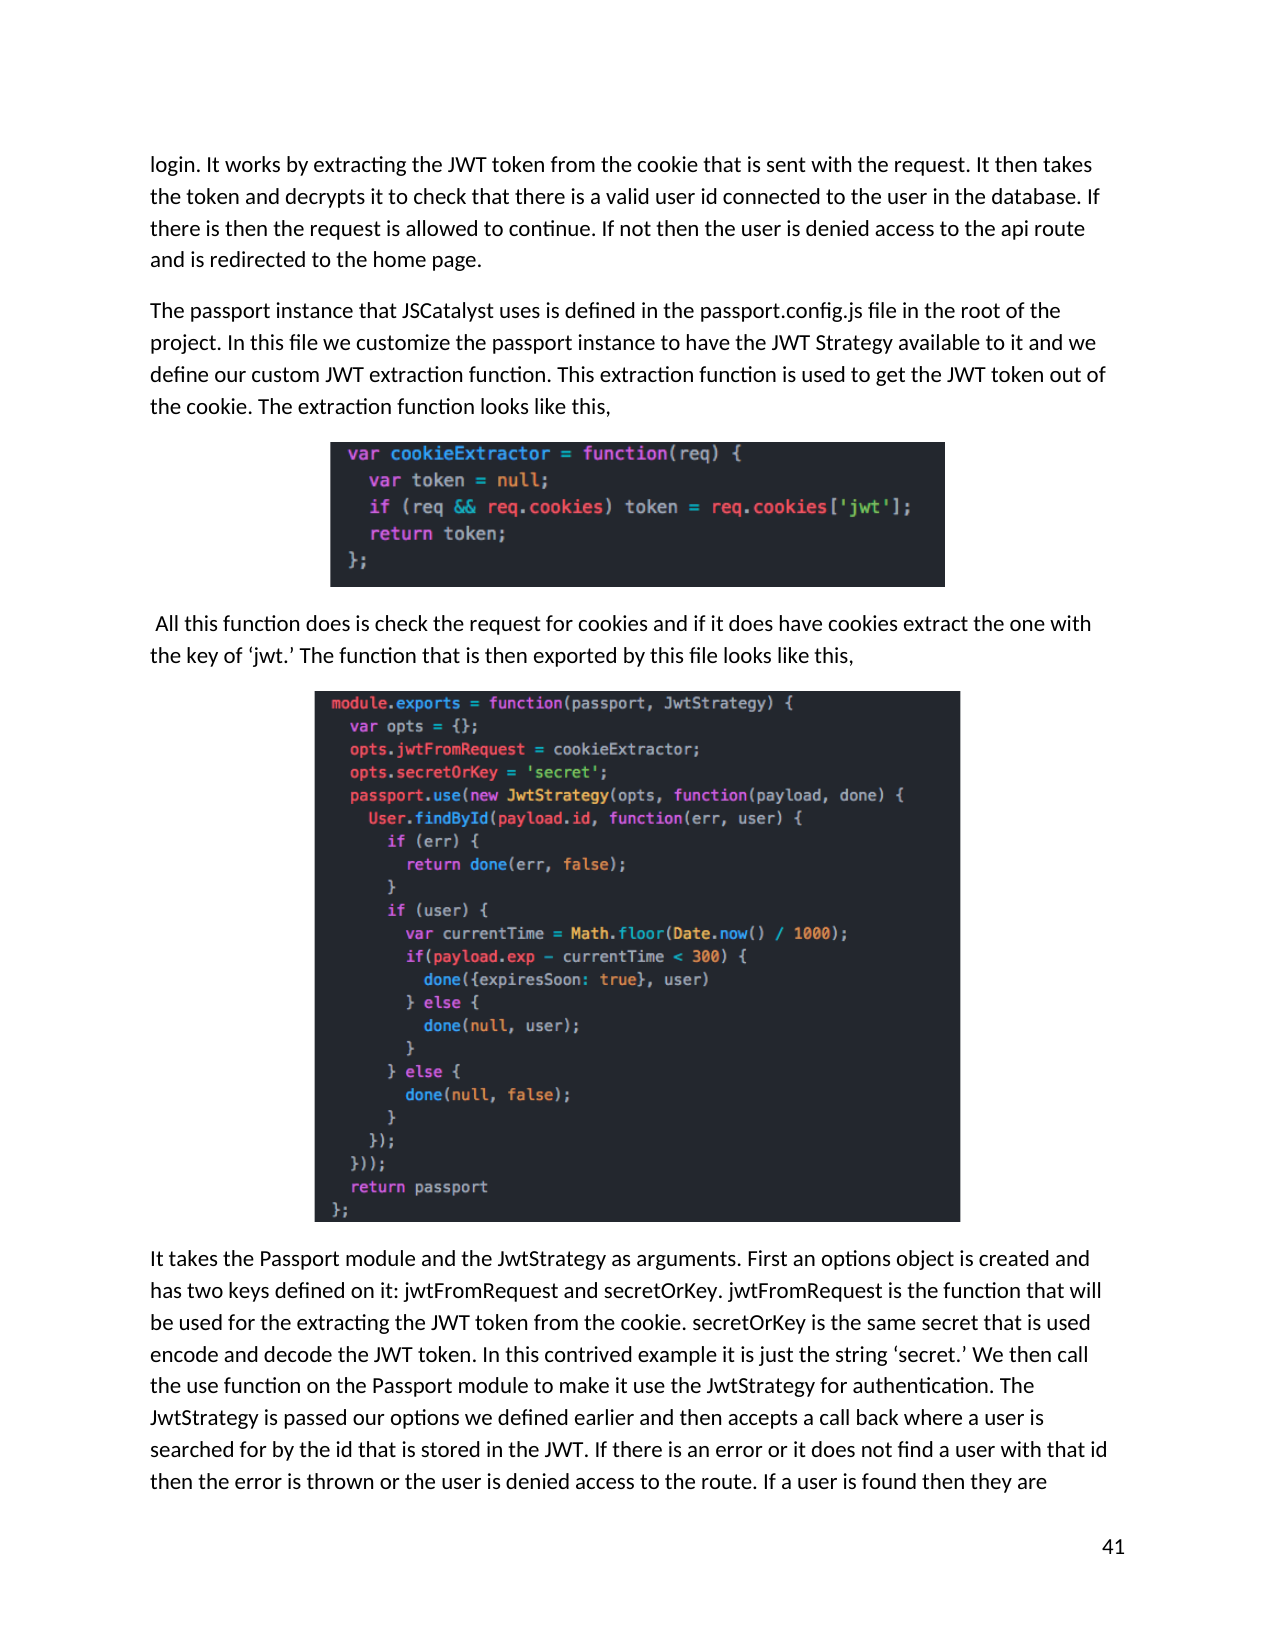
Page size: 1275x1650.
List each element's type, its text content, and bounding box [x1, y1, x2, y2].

picture [330, 442, 945, 587]
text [150, 1244, 1125, 1495]
text The passport instance that JSCatalyst uses is defined in the passport.config.js file in the root of the project. In this file we customize the passport instance to have the JWT Strategy available to it and we define our custom JWT extraction function. This extraction function is used to get the JWT token out of the cookie. The extraction function looks like this, [150, 296, 1125, 420]
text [150, 150, 1125, 274]
picture [314, 691, 961, 1222]
text All this function does is check the request for cookies and if it does have cookies extract the one with the key of ‘jwt.’ The function that is then exported by this file looks like this, [150, 609, 1125, 669]
